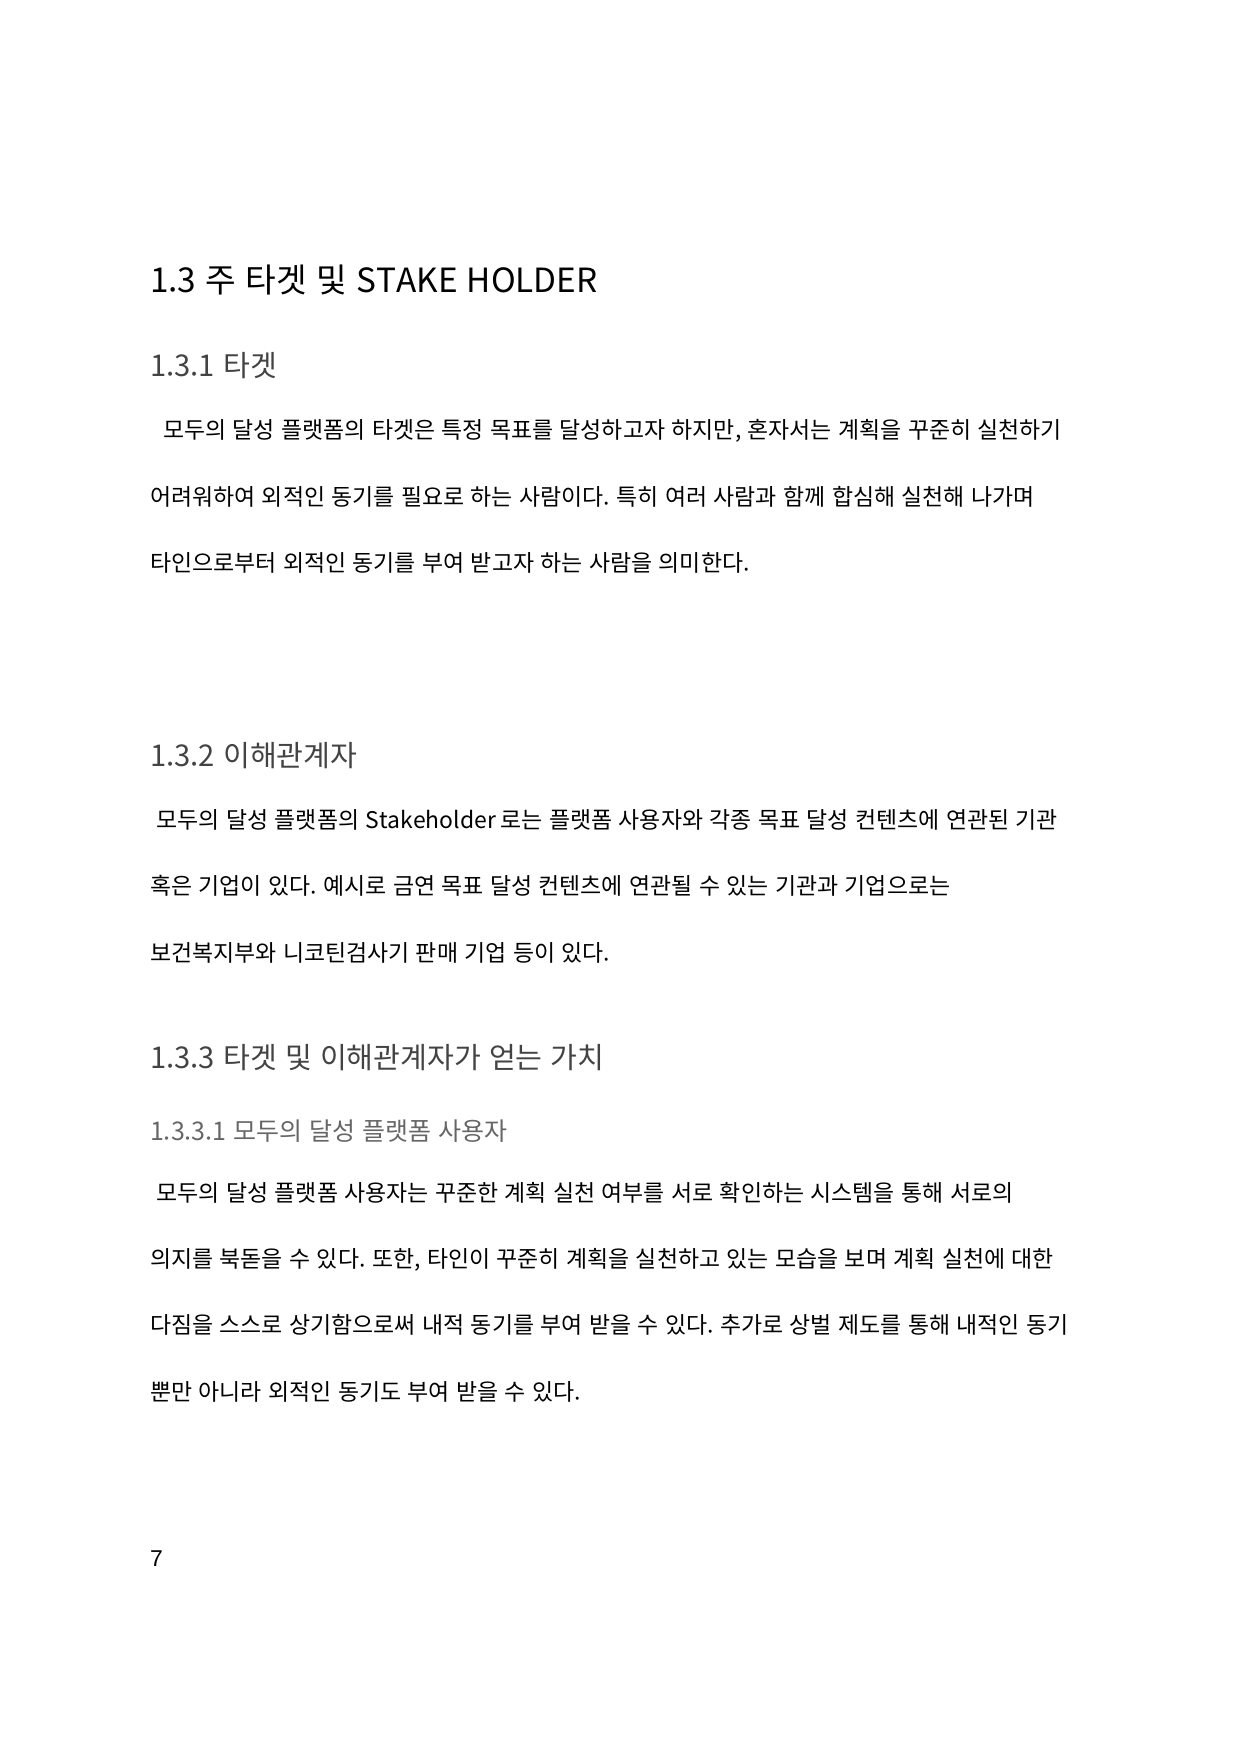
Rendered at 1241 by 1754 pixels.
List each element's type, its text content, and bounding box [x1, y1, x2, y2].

subtitle 1.3.3 타겟 및 이해관계자가 얻는 가치 [150, 1034, 1080, 1076]
text 모두의 달성 플랫폼의 Stakeholder로는 플랫폼 사용자와 각종 목표 달성 컨텐츠에 연관된 기관 혹은 기업이 있다. 예시로 금연 목표 달성 컨텐츠에 연관될 수 있는 기관과 기업으로는 보건복지부와 니코틴검사기 판매 기업 등이 있다. [150, 801, 1080, 968]
subtitle 1.3.3.1 모두의 달성 플랫폼 사용자 [150, 1112, 1080, 1148]
subtitle 1.3.2 이해관계자 [150, 732, 1080, 774]
text 모두의 달성 플랫폼의 타겟은 특정 목표를 달성하고자 하지만, 혼자서는 계획을 꾸준히 실천하기 어려워하여 외적인 동기를 필요로 하는 사람이다. 특히 여러 사람과 함께 합심해 실천해 나가며 타인으로부터 외적인 동기를 부여 받고자 하는 사람을 의미한다. [150, 412, 1080, 578]
text 모두의 달성 플랫폼 사용자는 꾸준한 계획 실천 여부를 서로 확인하는 시스템을 통해 서로의 의지를 북돋을 수 있다. 또한, 타인이 꾸준히 계획을 실천하고 있는 모습을 보며 계획 실천에 대한 다짐을 스스로 상기함으로써 내적 동기를 부여 받을 수 있다. 추가로 상벌 제도를 통해 내적인 동기 뿐만 아니라 외적인 동기도 부여 받을 수 있다. [150, 1174, 1080, 1407]
subtitle 1.3.1 타겟 [150, 343, 1080, 385]
subtitle 1.3 주 타겟 및 STAKE HOLDER [150, 254, 1080, 302]
